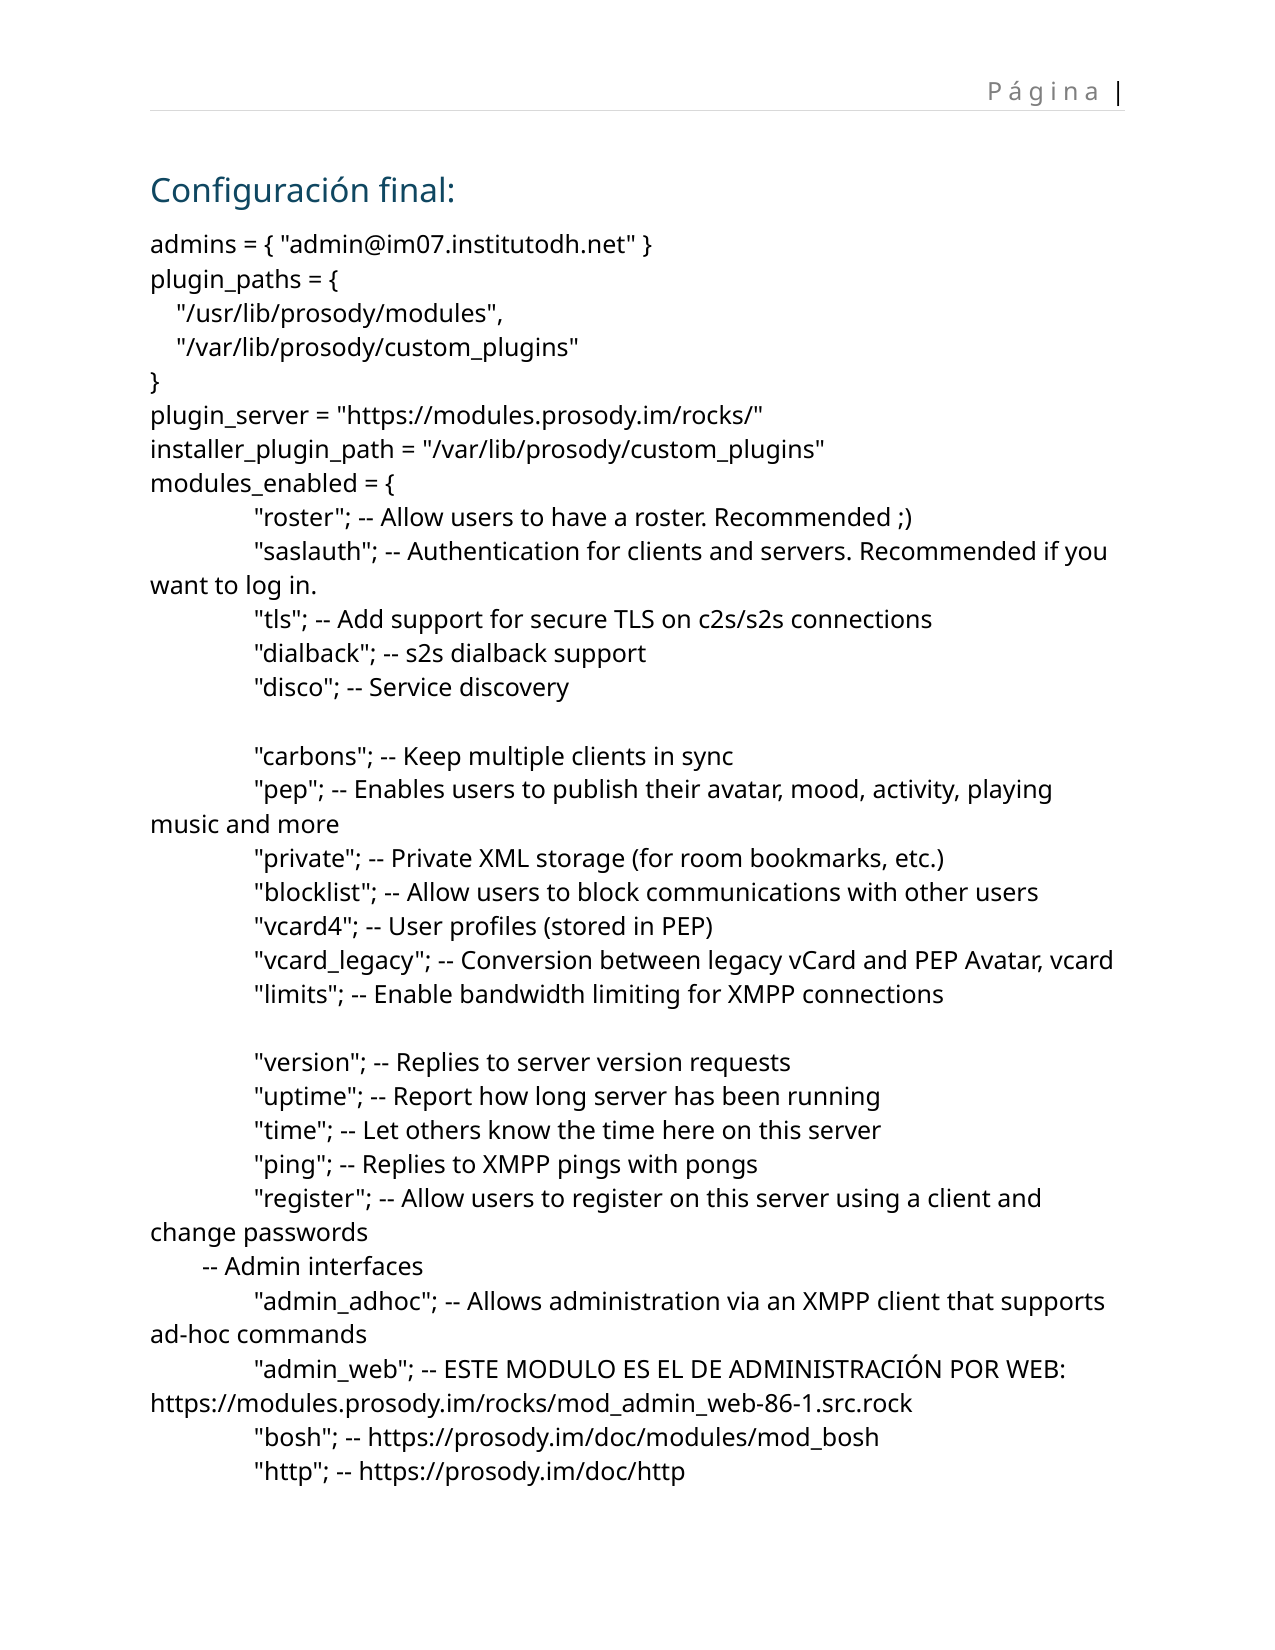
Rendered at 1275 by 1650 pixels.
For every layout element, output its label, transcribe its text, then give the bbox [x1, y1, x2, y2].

text "saslauth"; -- Authentication for clients and servers. Recommended if you want to log in. [150, 534, 1125, 602]
text "roster"; -- Allow users to have a roster. Recommended ;) [150, 500, 1125, 534]
text installer_plugin_path = "/var/lib/prosody/custom_plugins" [150, 432, 1125, 466]
text "pep"; -- Enables users to publish their avatar, mood, activity, playing music and more [150, 772, 1125, 840]
text "vcard4"; -- User profiles (stored in PEP) [150, 908, 1125, 942]
text "private"; -- Private XML storage (for room bookmarks, etc.) [150, 840, 1125, 874]
text "admin_web"; -- ESTE MODULO ES EL DE ADMINISTRACIÓN POR WEB: https://modules.prosody.im/rocks/mod_admin_web-86-1.src.rock [150, 1351, 1125, 1419]
text plugin_paths = { [150, 261, 1125, 295]
text "blocklist"; -- Allow users to block communications with other users [150, 874, 1125, 908]
subtitle Configuración final: [150, 167, 1125, 212]
text "ping"; -- Replies to XMPP pings with pongs [150, 1147, 1125, 1181]
text "tls"; -- Add support for secure TLS on c2s/s2s connections [150, 602, 1125, 636]
text modules_enabled = { [150, 466, 1125, 500]
text "dialback"; -- s2s dialback support [150, 636, 1125, 670]
text "limits"; -- Enable bandwidth limiting for XMPP connections [150, 977, 1125, 1011]
text plugin_server = "https://modules.prosody.im/rocks/" [150, 397, 1125, 432]
text "vcard_legacy"; -- Conversion between legacy vCard and PEP Avatar, vcard [150, 942, 1125, 977]
text "carbons"; -- Keep multiple clients in sync [150, 738, 1125, 772]
text "/usr/lib/prosody/modules", [150, 295, 1125, 329]
text "register"; -- Allow users to register on this server using a client and change passwords [150, 1181, 1125, 1249]
text "disco"; -- Service discovery [150, 670, 1125, 704]
text admins = { "admin@im07.institutodh.net" } [150, 227, 1125, 261]
text "time"; -- Let others know the time here on this server [150, 1113, 1125, 1147]
text "/var/lib/prosody/custom_plugins" [150, 329, 1125, 363]
text "version"; -- Replies to server version requests [150, 1045, 1125, 1079]
text } [150, 363, 1125, 397]
text "uptime"; -- Report how long server has been running [150, 1079, 1125, 1113]
text -- Admin interfaces [150, 1249, 1125, 1283]
text "http"; -- https://prosody.im/doc/http [150, 1453, 1125, 1487]
text "admin_adhoc"; -- Allows administration via an XMPP client that supports ad-hoc commands [150, 1283, 1125, 1351]
text "bosh"; -- https://prosody.im/doc/modules/mod_bosh [150, 1419, 1125, 1453]
